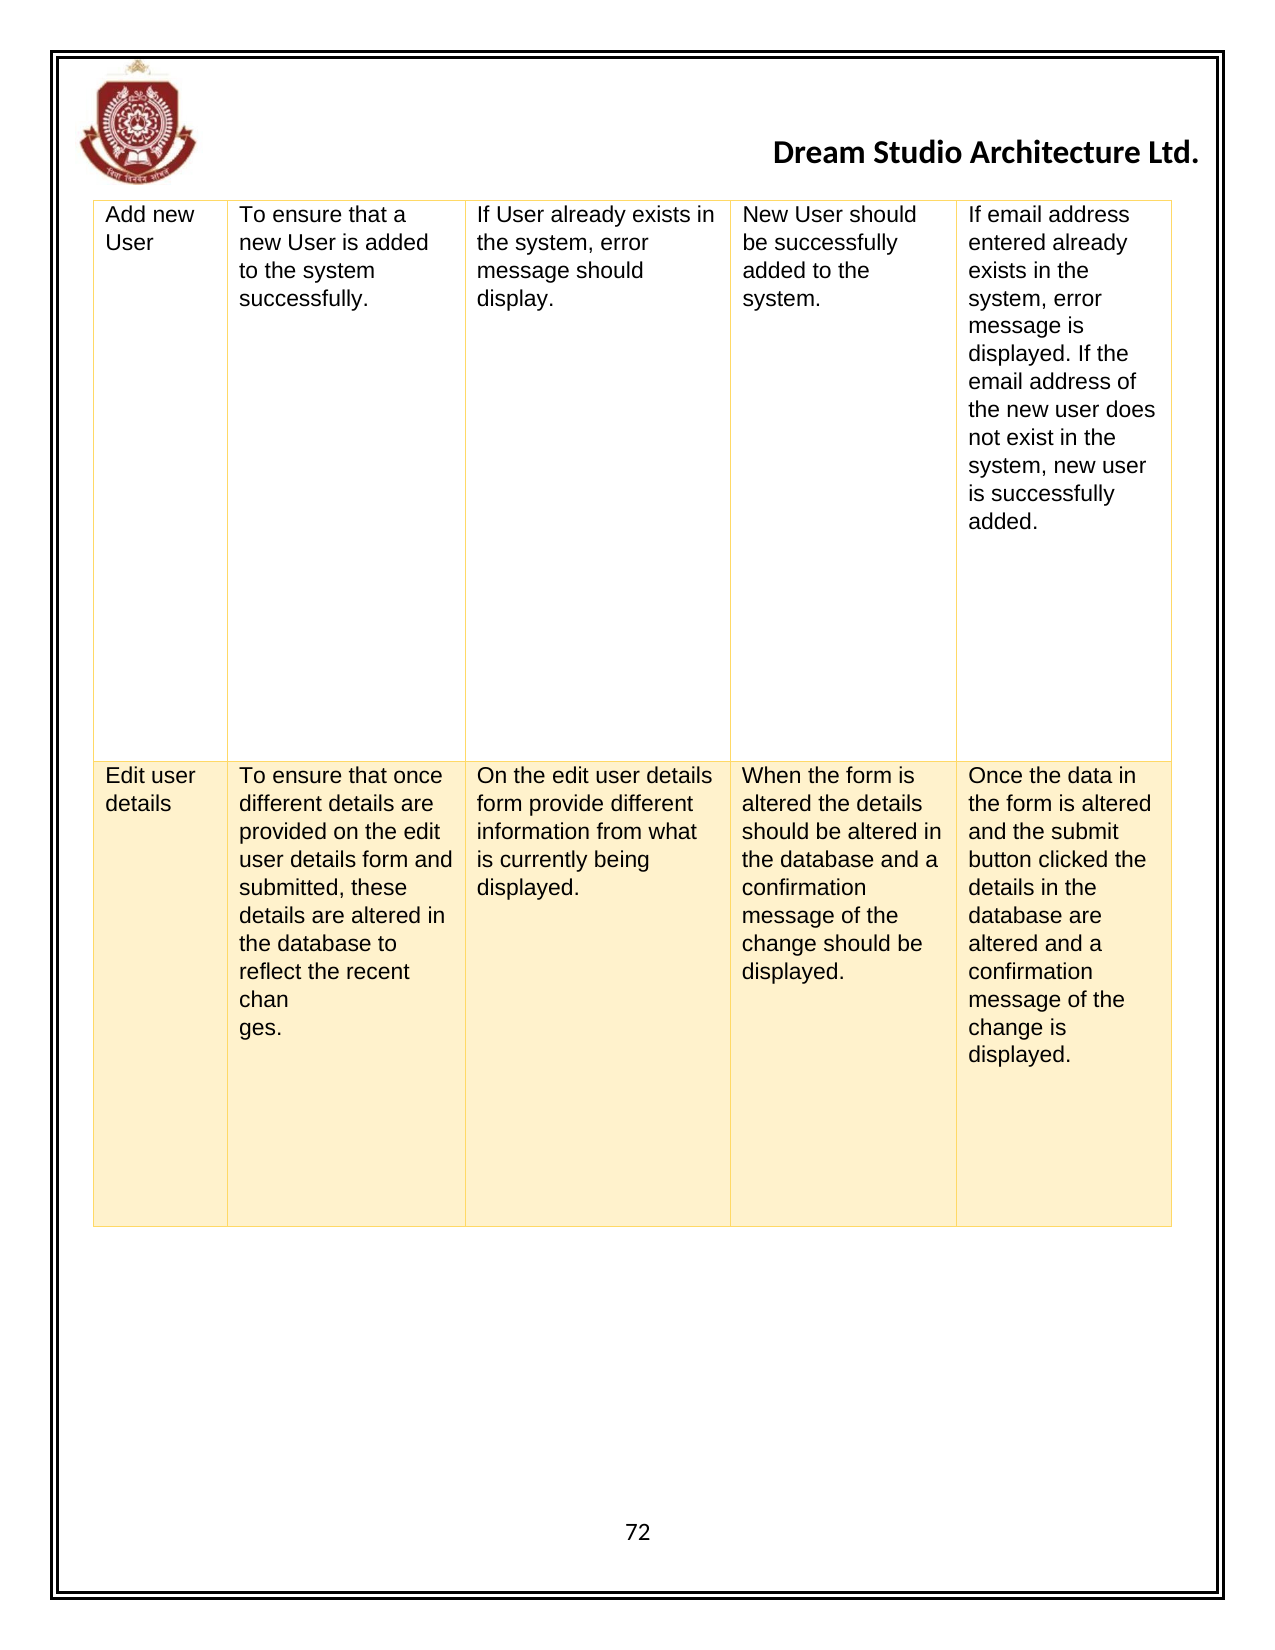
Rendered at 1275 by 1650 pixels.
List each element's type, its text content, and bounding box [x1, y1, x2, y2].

table_cell If User already exists in the system, error message should display. [466, 201, 730, 761]
table_cell If email address entered already exists in the system, error message is displayed. If the email address of the new user does not exist in the system, new user is successfully added. [957, 201, 1171, 761]
table_cell Add new User [94, 201, 227, 761]
table_cell To ensure that a new User is added to the system successfully. [228, 201, 465, 761]
table_cell New User should be successfully added to the system. [731, 201, 956, 761]
table_cell On the edit user details form provide different information from what is currently being displayed. [466, 762, 730, 1226]
table_cell Edit user details [94, 762, 227, 1226]
picture [75, 59, 203, 185]
table_cell Once the data in the form is altered and the submit button clicked the details in the database are altered and a confirmation message of the change is displayed. [957, 762, 1171, 1226]
table_cell When the form is altered the details should be altered in the database and a confirmation message of the change should be displayed. [731, 762, 956, 1226]
table_cell To ensure that once different details are provided on the edit user details form and submitted, these details are altered in the database to reflect the recent chan ges. [228, 762, 465, 1226]
